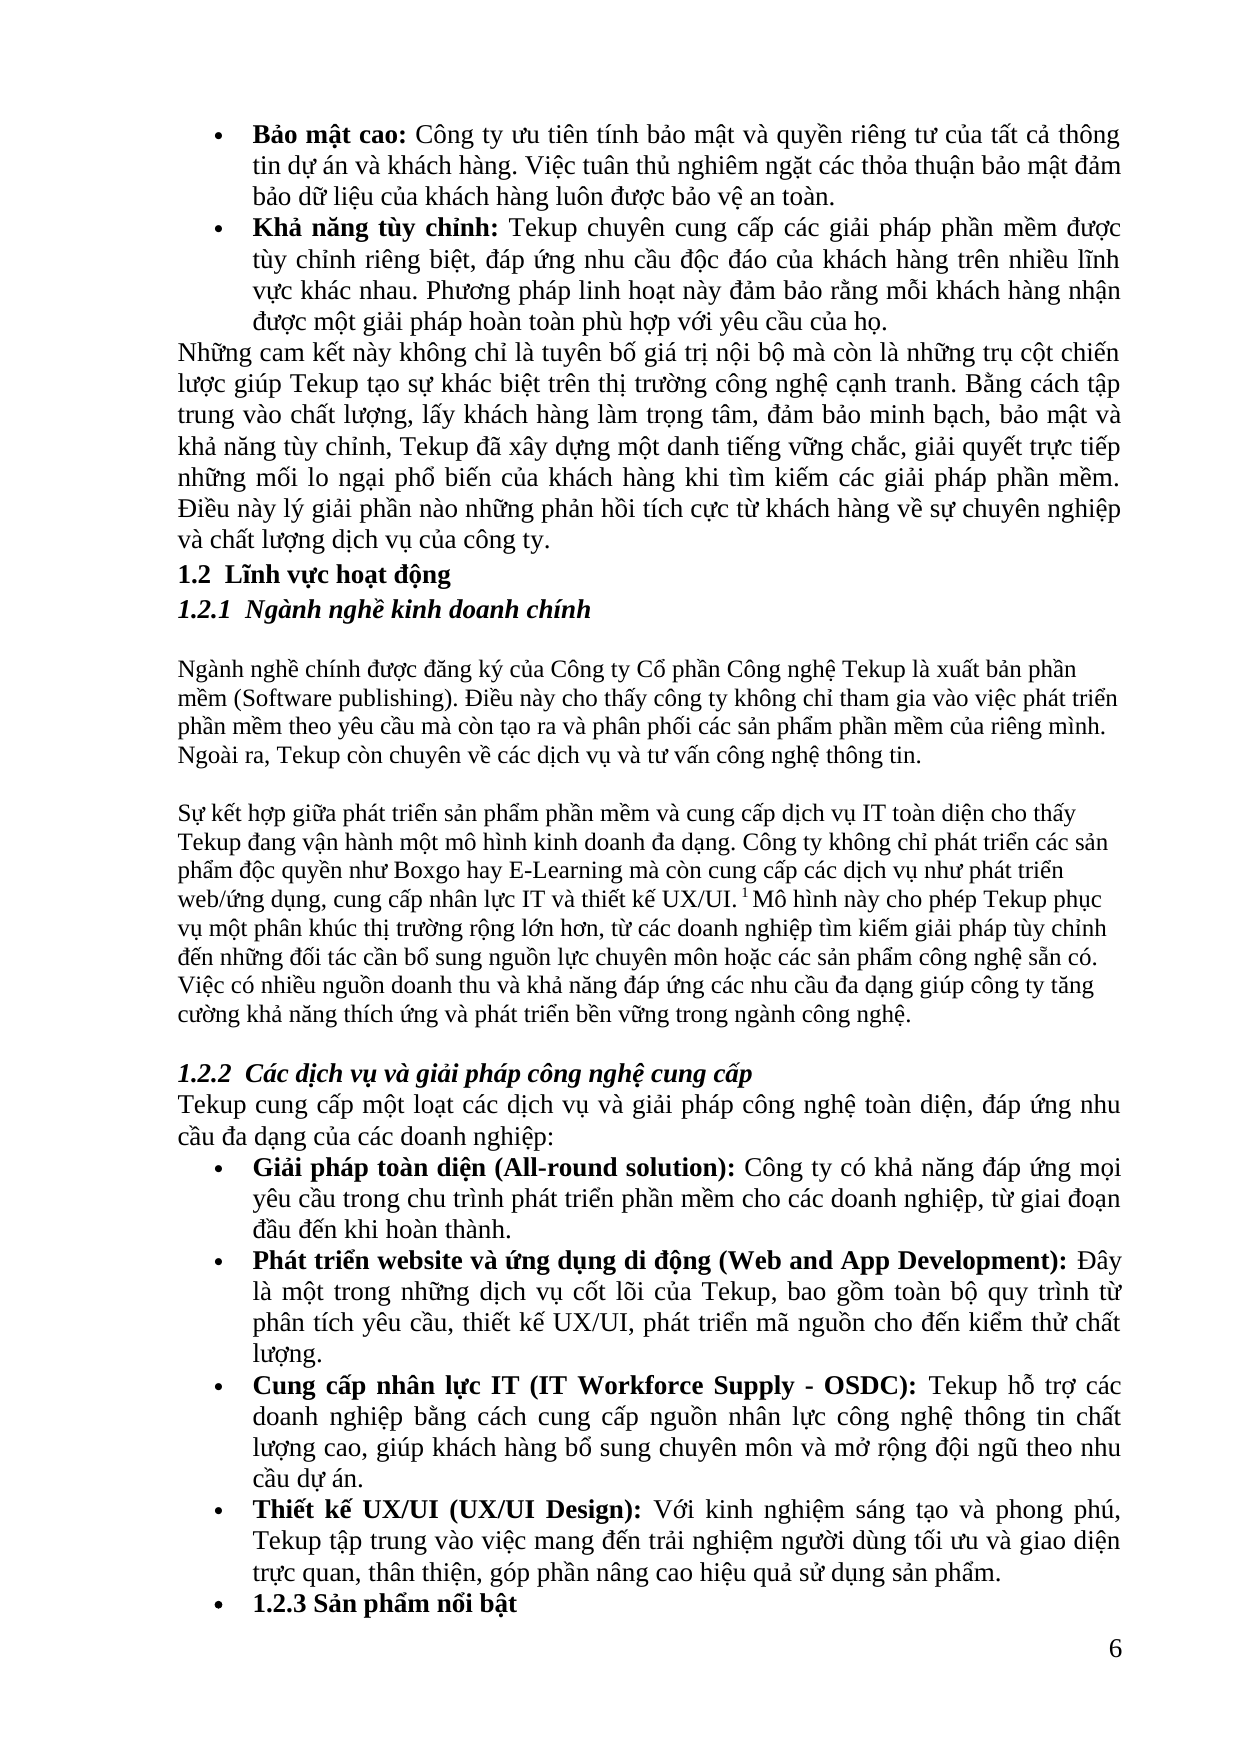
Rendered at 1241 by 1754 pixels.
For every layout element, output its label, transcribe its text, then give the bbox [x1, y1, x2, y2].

list Giải pháp toàn diện (All-round solution): Công ty có khả năng đáp ứng mọi yêu cầu trong chu trình phát triển phần mềm cho các doanh nghiệp, từ giai đoạn đầu đến khi hoàn thành. [215, 1151, 1122, 1244]
text Sự kết hợp giữa phát triển sản phẩm phần mềm và cung cấp dịch vụ IT toàn diện cho thấy Tekup đang vận hành một mô hình kinh doanh đa dạng. Công ty không chỉ phát triển các sản phẩm độc quyền như Boxgo hay E-Learning mà còn cung cấp các dịch vụ như phát triển web/ứng dụng, cung cấp nhân lực IT và thiết kế UX/UI. 1 Mô hình này cho phép Tekup phục vụ một phân khúc thị trường rộng lớn hơn, từ các doanh nghiệp tìm kiếm giải pháp tùy chỉnh đến những đối tác cần bổ sung nguồn lực chuyên môn hoặc các sản phẩm công nghệ sẵn có. Việc có nhiều nguồn doanh thu và khả năng đáp ứng các nhu cầu đa dạng giúp công ty tăng cường khả năng thích ứng và phát triển bền vững trong ngành công nghệ. [177, 798, 1122, 1028]
subtitle Các dịch vụ và giải pháp công nghệ cung cấp [177, 1057, 1122, 1088]
text Tekup cung cấp một loạt các dịch vụ và giải pháp công nghệ toàn diện, đáp ứng nhu cầu đa dạng của các doanh nghiệp: [177, 1088, 1122, 1151]
list Thiết kế UX/UI (UX/UI Design): Với kinh nghiệm sáng tạo và phong phú, Tekup tập trung vào việc mang đến trải nghiệm người dùng tối ưu và giao diện trực quan, thân thiện, góp phần nâng cao hiệu quả sử dụng sản phẩm. [215, 1493, 1122, 1587]
text Những cam kết này không chỉ là tuyên bố giá trị nội bộ mà còn là những trụ cột chiến lược giúp Tekup tạo sự khác biệt trên thị trường công nghệ cạnh tranh. Bằng cách tập trung vào chất lượng, lấy khách hàng làm trọng tâm, đảm bảo minh bạch, bảo mật và khả năng tùy chỉnh, Tekup đã xây dựng một danh tiếng vững chắc, giải quyết trực tiếp những mối lo ngại phổ biến của khách hàng khi tìm kiếm các giải pháp phần mềm. Điều này lý giải phần nào những phản hồi tích cực từ khách hàng về sự chuyên nghiệp và chất lượng dịch vụ của công ty. [177, 336, 1122, 554]
list Cung cấp nhân lực IT (IT Workforce Supply - OSDC): Tekup hỗ trợ các doanh nghiệp bằng cách cung cấp nguồn nhân lực công nghệ thông tin chất lượng cao, giúp khách hàng bổ sung chuyên môn và mở rộng đội ngũ theo nhu cầu dự án. [215, 1369, 1122, 1493]
list Khả năng tùy chỉnh: Tekup chuyên cung cấp các giải pháp phần mềm được tùy chỉnh riêng biệt, đáp ứng nhu cầu độc đáo của khách hàng trên nhiều lĩnh vực khác nhau. Phương pháp linh hoạt này đảm bảo rằng mỗi khách hàng nhận được một giải pháp hoàn toàn phù hợp với yêu cầu của họ. [215, 212, 1122, 336]
subtitle Lĩnh vực hoạt động [177, 558, 1122, 589]
list 1.2.3 Sản phẩm nổi bật [215, 1587, 1122, 1618]
list Bảo mật cao: Công ty ưu tiên tính bảo mật và quyền riêng tư của tất cả thông tin dự án và khách hàng. Việc tuân thủ nghiêm ngặt các thỏa thuận bảo mật đảm bảo dữ liệu của khách hàng luôn được bảo vệ an toàn. [215, 118, 1122, 212]
subtitle Ngành nghề kinh doanh chính [177, 594, 1122, 625]
text Ngành nghề chính được đăng ký của Công ty Cổ phần Công nghệ Tekup là xuất bản phần mềm (Software publishing). Điều này cho thấy công ty không chỉ tham gia vào việc phát triển phần mềm theo yêu cầu mà còn tạo ra và phân phối các sản phẩm phần mềm của riêng mình. Ngoài ra, Tekup còn chuyên về các dịch vụ và tư vấn công nghệ thông tin. [177, 654, 1122, 769]
list Phát triển website và ứng dụng di động (Web and App Development): Đây là một trong những dịch vụ cốt lõi của Tekup, bao gồm toàn bộ quy trình từ phân tích yêu cầu, thiết kế UX/UI, phát triển mã nguồn cho đến kiểm thử chất lượng. [215, 1244, 1122, 1369]
